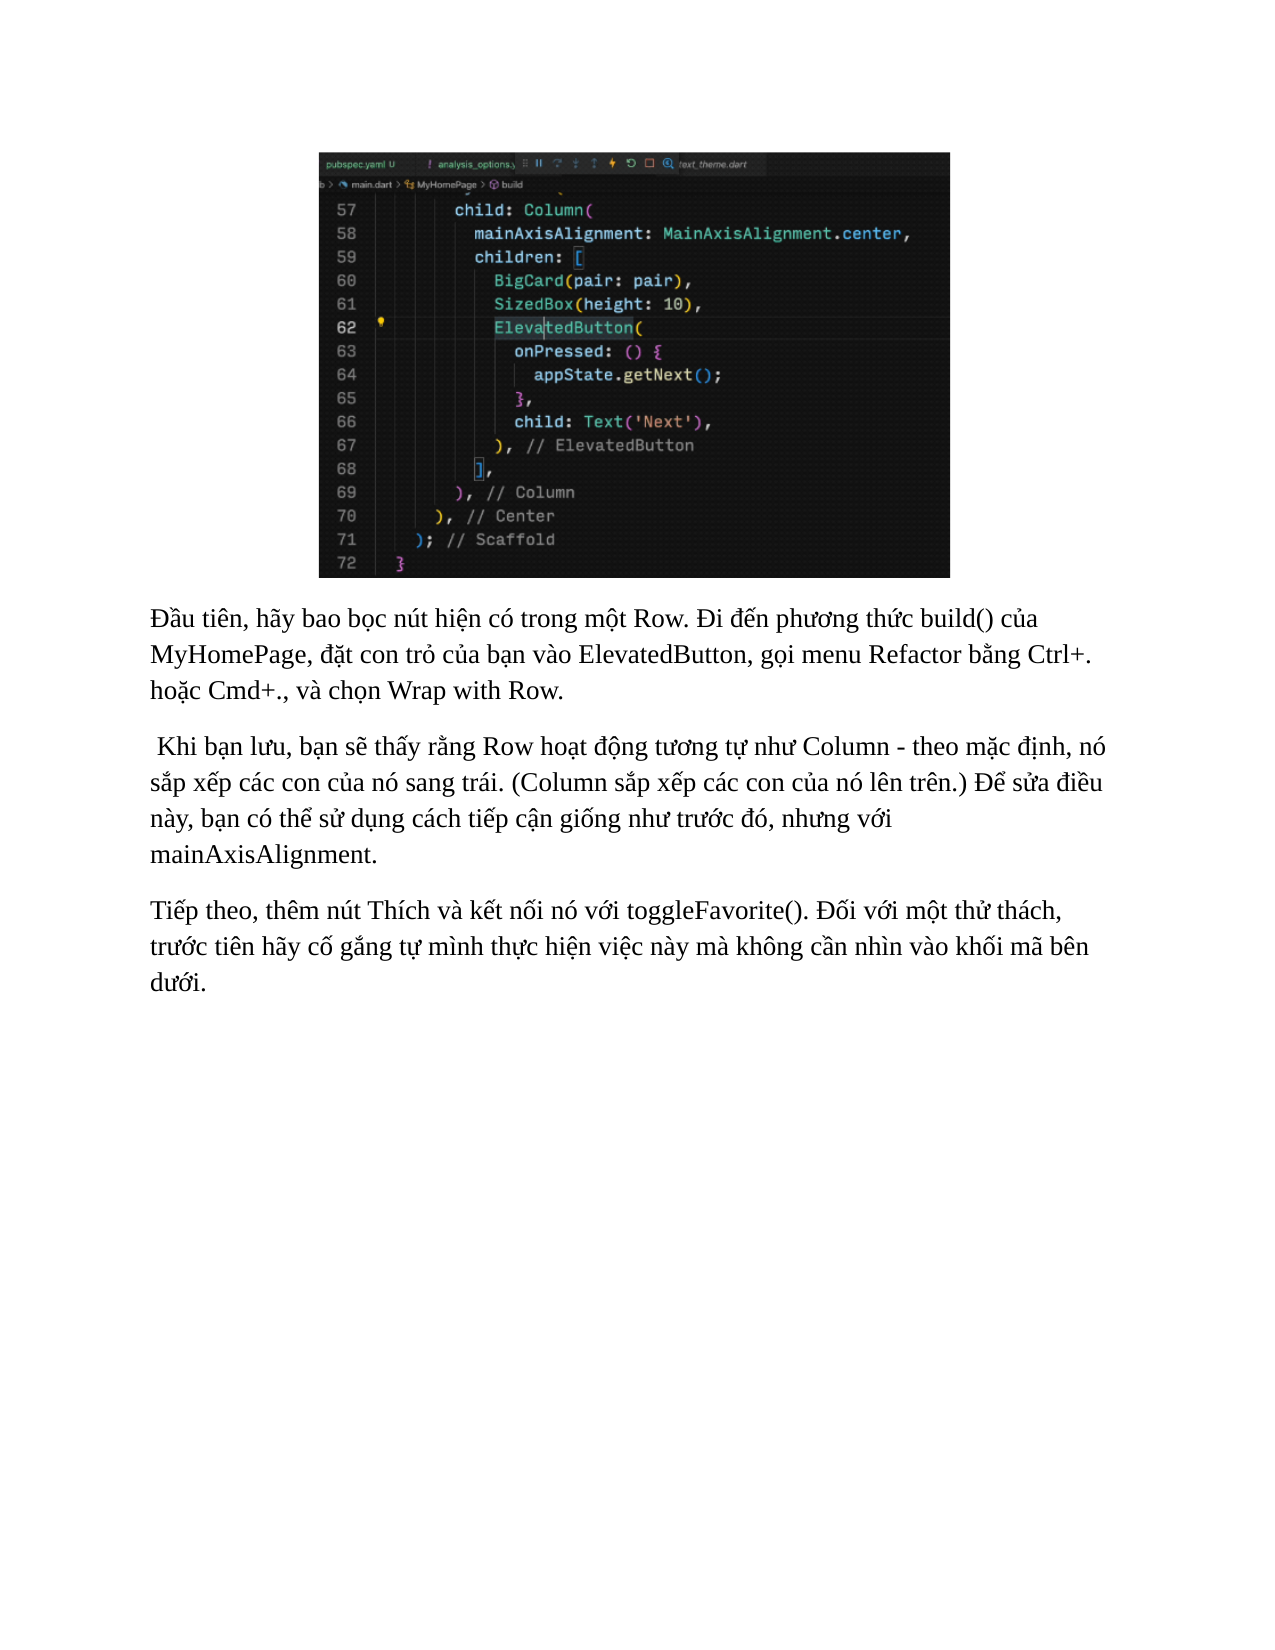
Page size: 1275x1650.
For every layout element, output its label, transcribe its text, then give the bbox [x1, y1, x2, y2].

text Khi bạn lưu, bạn sẽ thấy rằng Row hoạt động tương tự như Column - theo mặc định, nó sắp xếp các con của nó sang trái. (Column sắp xếp các con của nó lên trên.) Để sửa điều này, bạn có thể sử dụng cách tiếp cận giống như trước đó, nhưng với mainAxisAlignment. [150, 731, 1125, 869]
picture [318, 150, 957, 578]
text Tiếp theo, thêm nút Thích và kết nối nó với toggleFavorite(). Đối với một thử thách, trước tiên hãy cố gắng tự mình thực hiện việc này mà không cần nhìn vào khối mã bên dưới. [150, 894, 1125, 997]
text Đầu tiên, hãy bao bọc nút hiện có trong một Row. Đi đến phương thức build() của MyHomePage, đặt con trỏ của bạn vào ElevatedButton, gọi menu Refactor bằng Ctrl+. hoặc Cmd+., và chọn Wrap with Row. [150, 602, 1125, 705]
